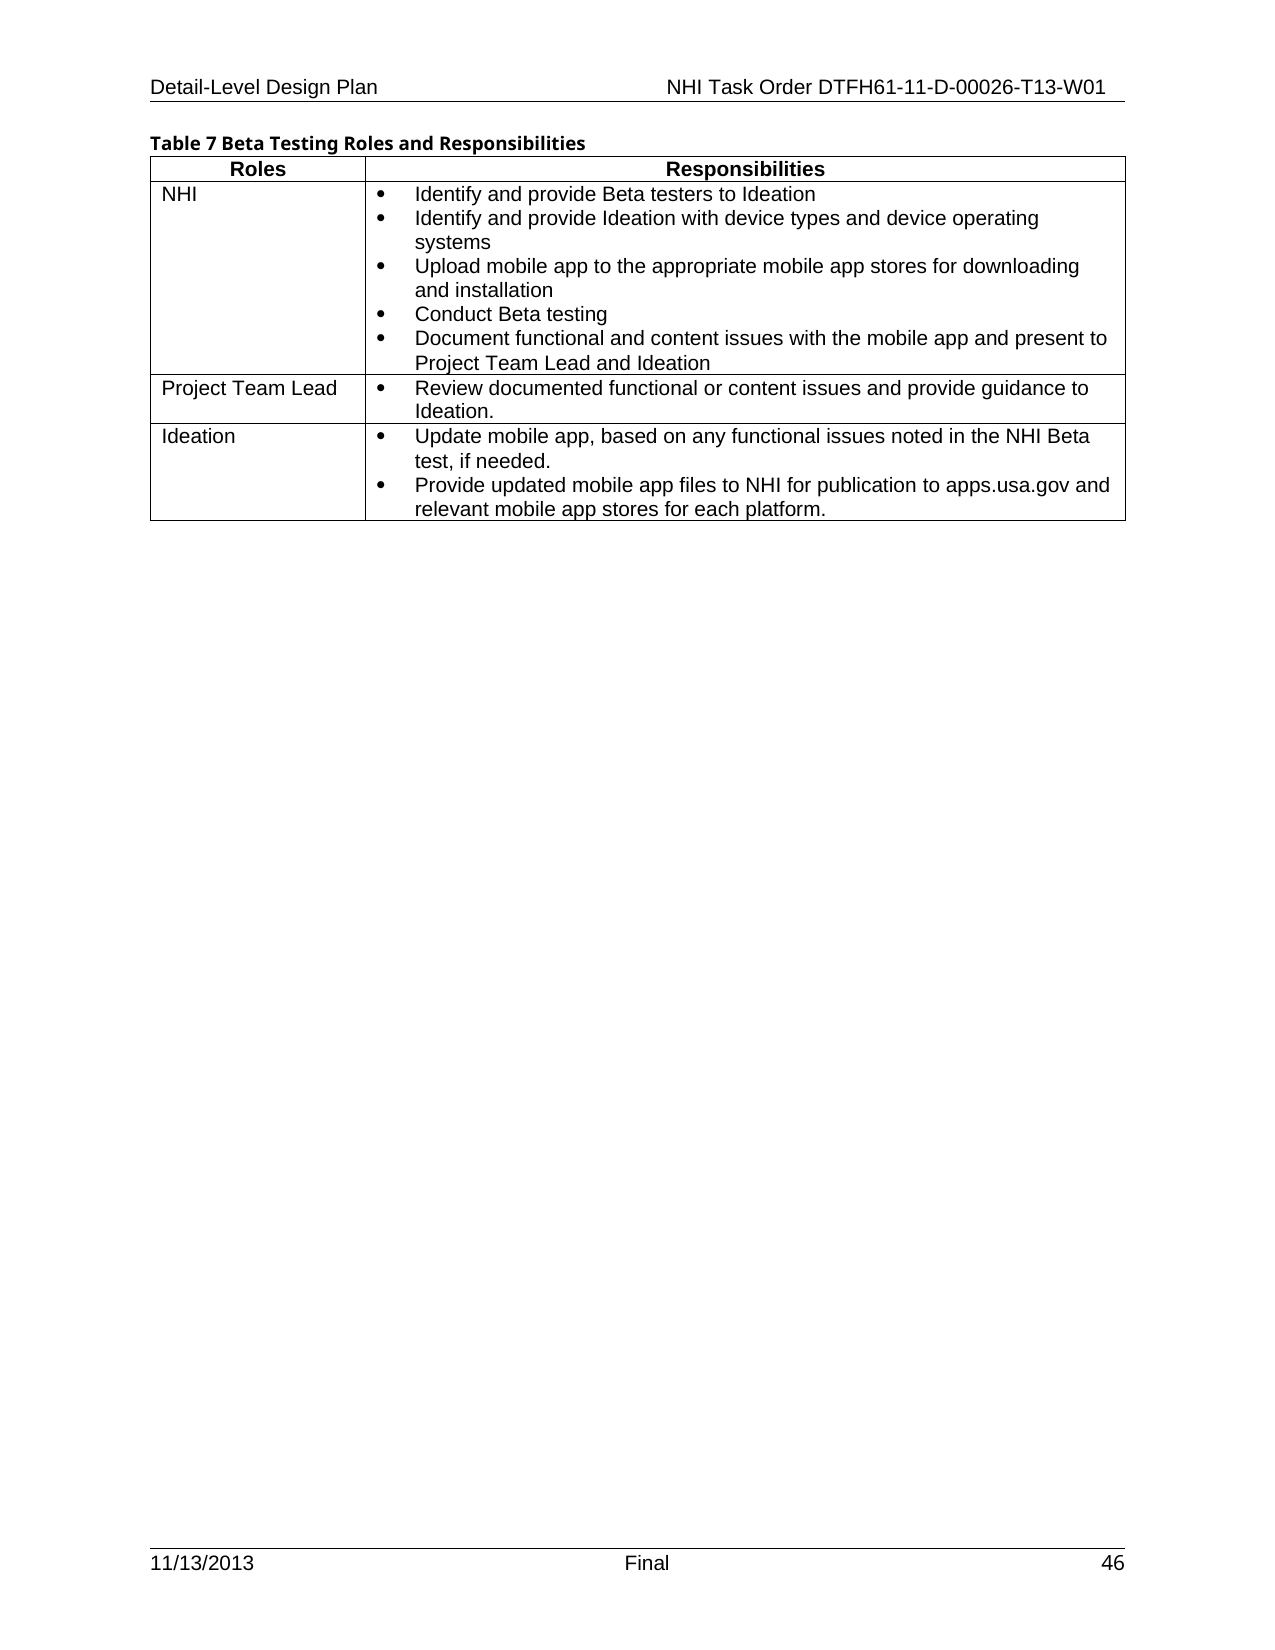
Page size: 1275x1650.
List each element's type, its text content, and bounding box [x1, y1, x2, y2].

table_cell Ideation [151, 424, 365, 520]
table_header Roles [151, 157, 365, 181]
table_cell Identify and provide Beta testers to Ideation Identify and provide Ideation with device types and device operating systems Upload mobile app to the appropriate mobile app stores for downloading and installation Conduct Beta testing Document functional and content issues with the mobile app and present to Project Team Lead and Ideation [366, 182, 1125, 374]
text Table 7 Beta Testing Roles and Responsibilities [150, 131, 1125, 156]
table_cell Update mobile app, based on any functional issues noted in the NHI Beta test, if needed. Provide updated mobile app files to NHI for publication to apps.usa.gov and relevant mobile app stores for each platform. [366, 424, 1125, 520]
table_cell Project Team Lead [151, 375, 365, 423]
table_header Responsibilities [366, 157, 1125, 181]
table_cell NHI [151, 182, 365, 374]
table_cell Review documented functional or content issues and provide guidance to Ideation. [366, 375, 1125, 423]
